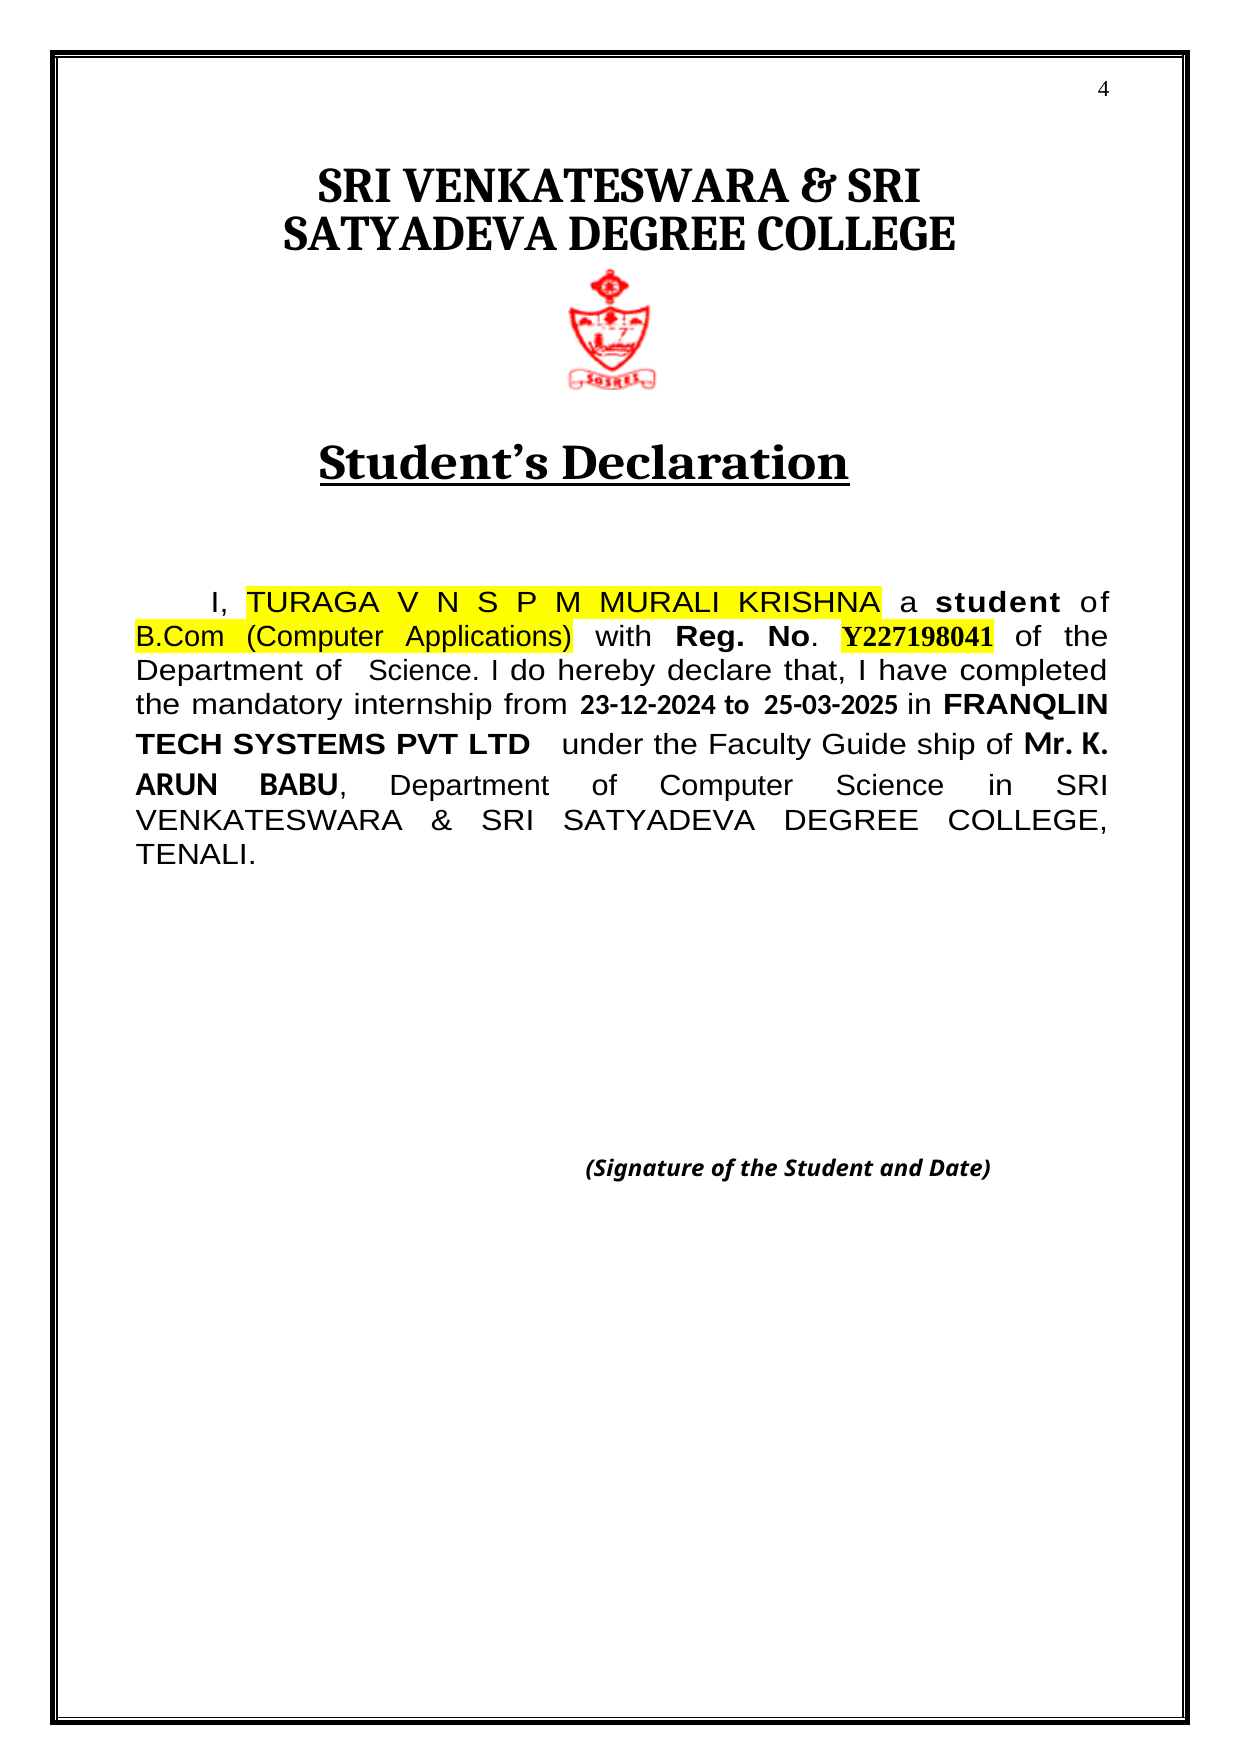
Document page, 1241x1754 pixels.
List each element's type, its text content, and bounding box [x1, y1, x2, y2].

text (Signature of the Student and Date) [510, 1152, 1109, 1183]
text Student’s Declaration [72, 435, 1097, 492]
picture [554, 267, 668, 390]
text I, TURAGA V N S P M MURALI KRISHNA a student of B.Com (Computer Applications) with Reg. No. Y227198041 of the Department of Science. I do hereby declare that, I have completed the mandatory internship from 23-12-2024 to 25-03-2025 in FRANQLIN TECH SYSTEMS PVT LTD under the Faculty Guide ship of Mr. K. ARUN BABU, Department of Computer Science in SRI VENKATESWARA & SRI SATYADEVA DEGREE COLLEGE, TENALI. [135, 586, 1109, 870]
text SRI VENKATESWARA & SRI SATYADEVA DEGREE COLLEGE [188, 164, 1052, 260]
